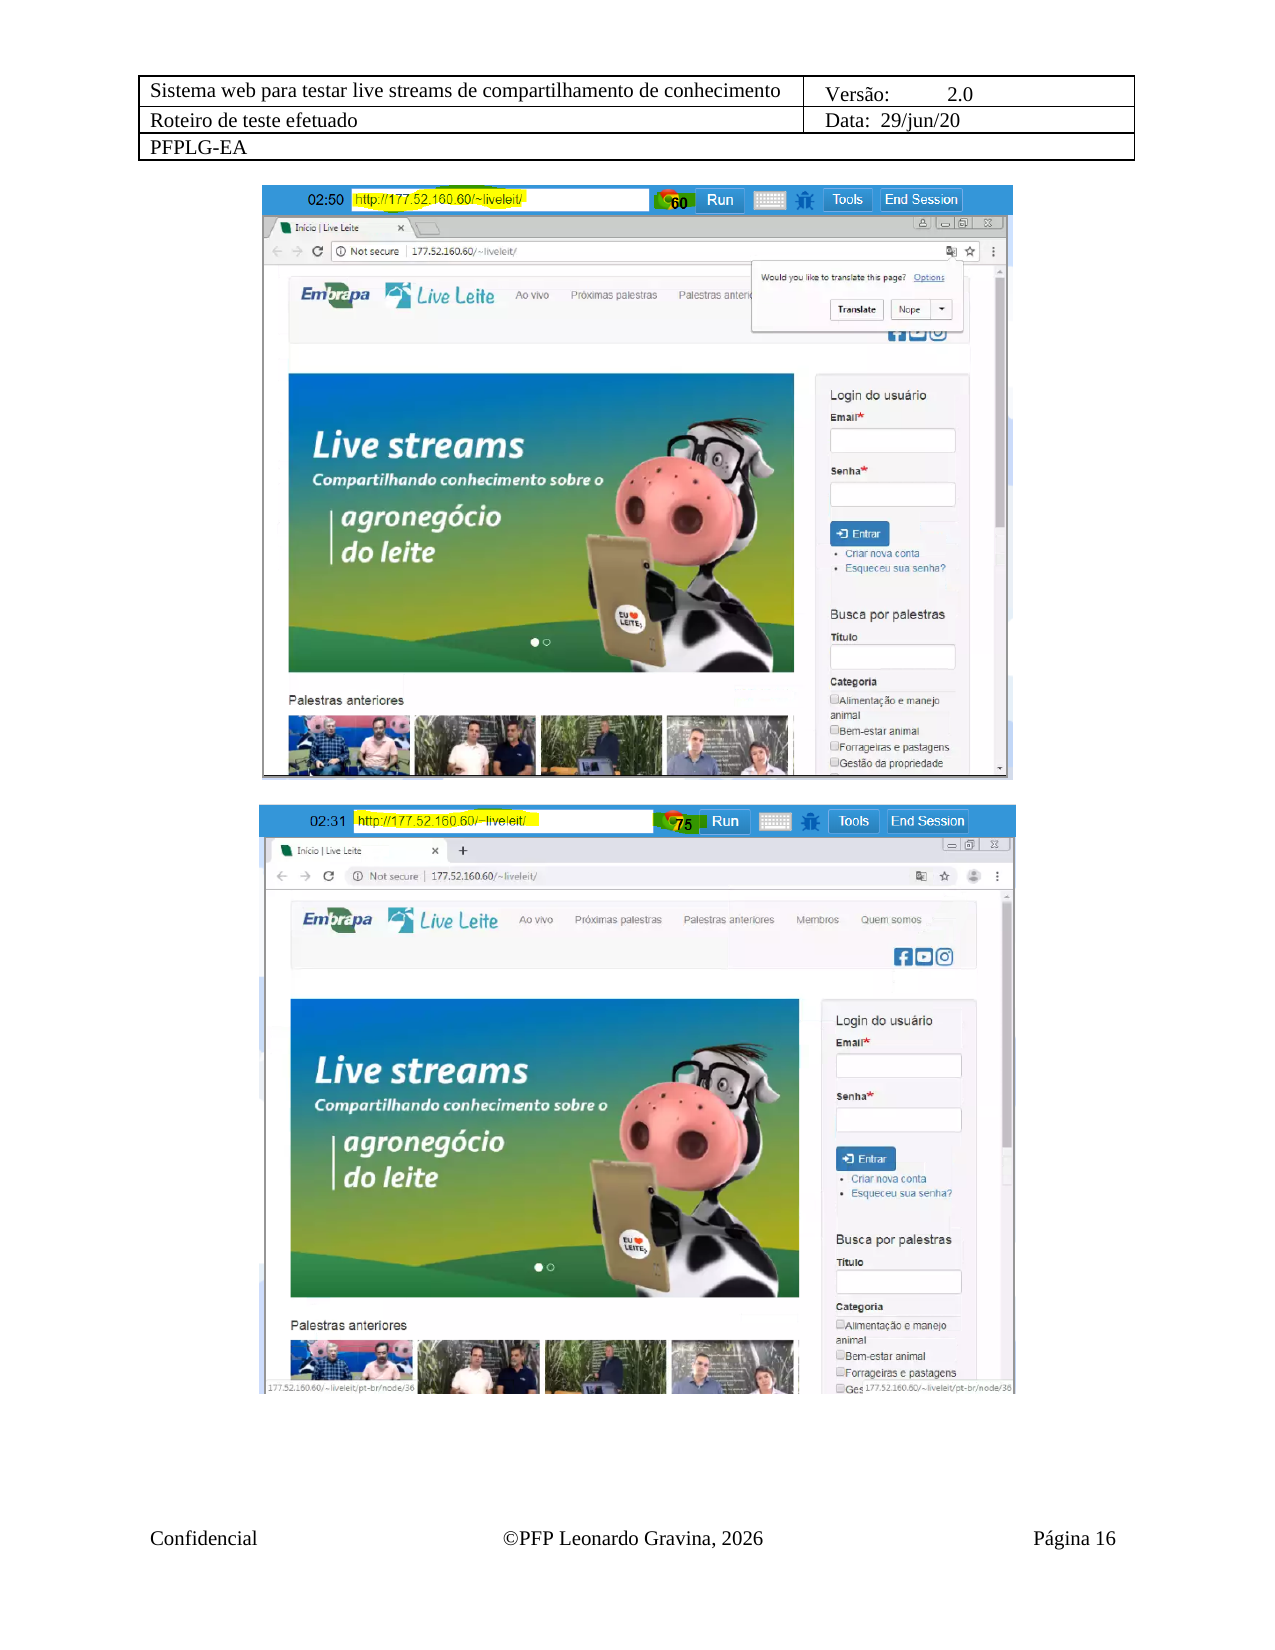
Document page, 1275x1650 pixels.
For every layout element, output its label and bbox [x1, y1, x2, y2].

picture [259, 804, 1016, 1394]
picture [262, 185, 1013, 780]
